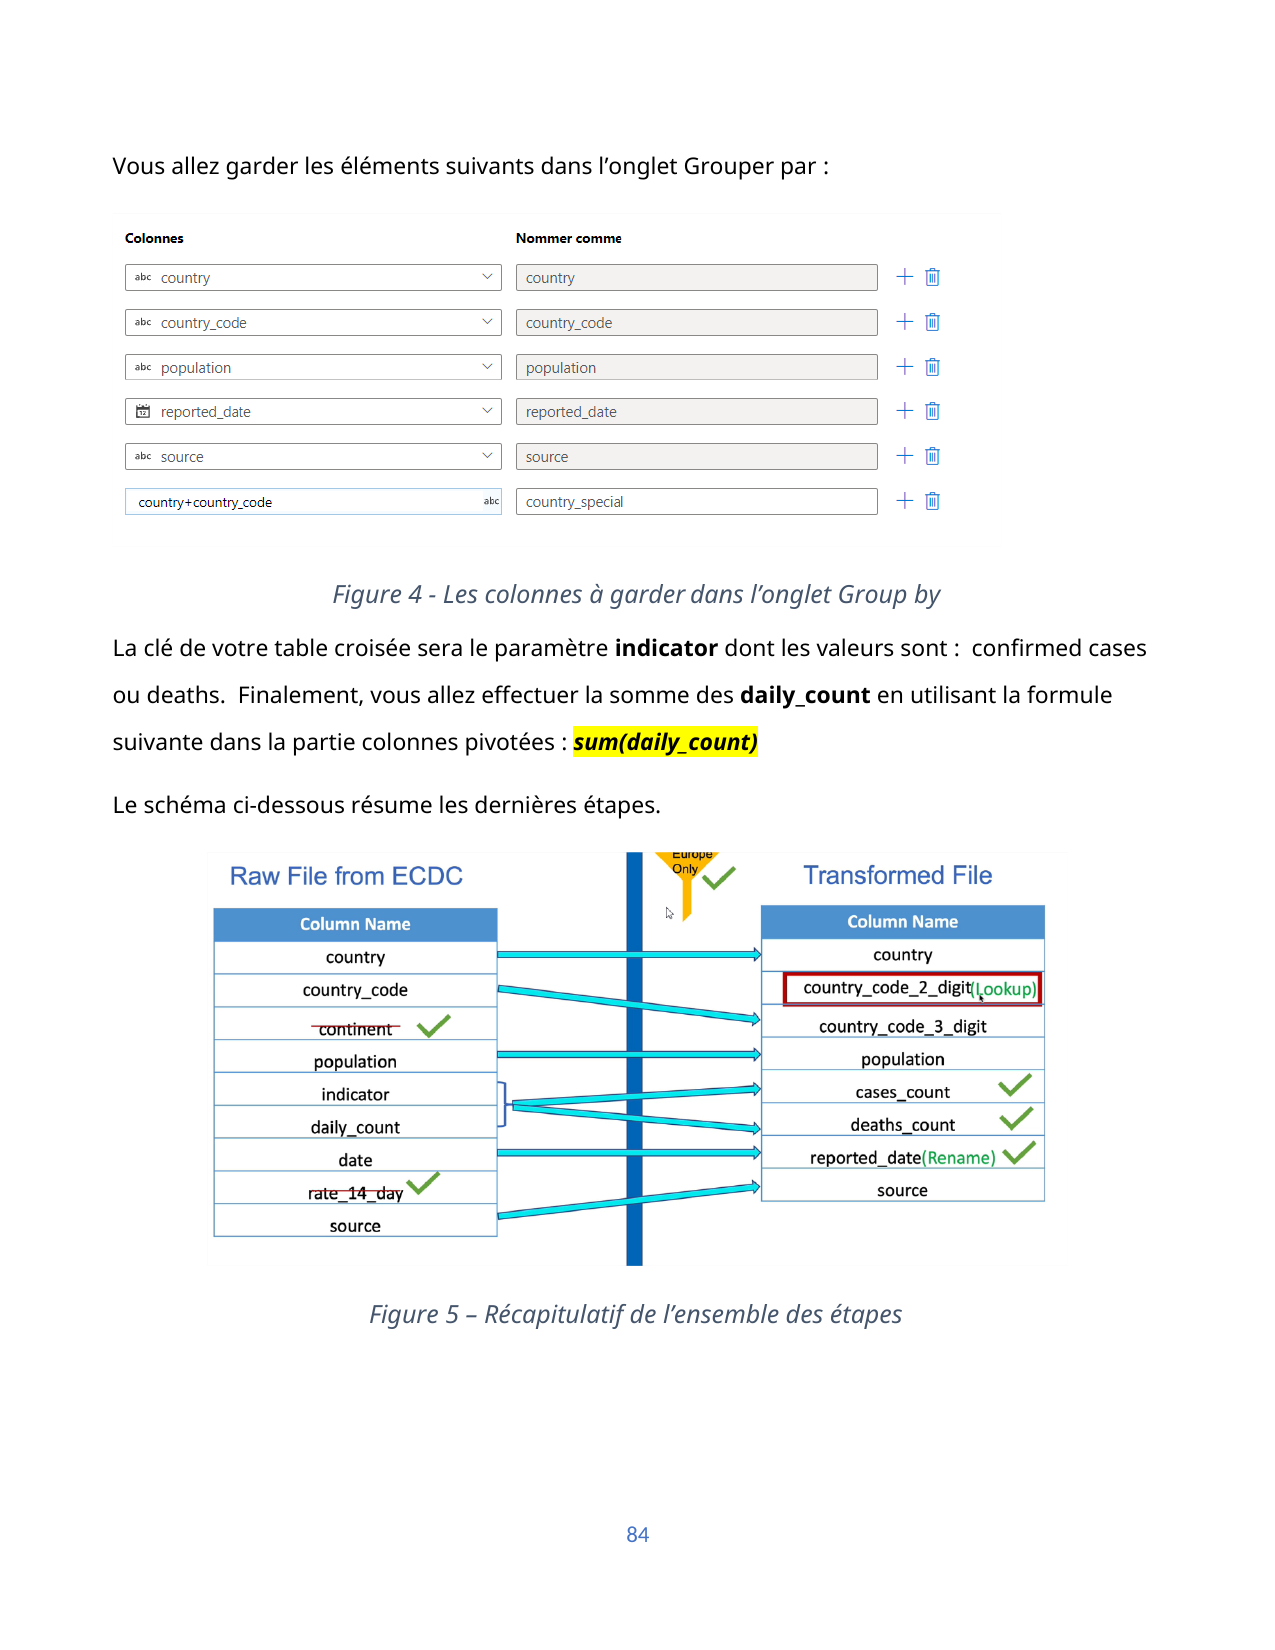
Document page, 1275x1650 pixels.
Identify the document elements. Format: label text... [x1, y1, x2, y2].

text Vous allez garder les éléments suivants dans l’onglet Grouper par : [112, 150, 1162, 181]
text Figure 4 - Les colonnes à garder dans l’onglet Group by [112, 577, 1162, 611]
text Figure 5 – Récapitulatif de l’ensemble des étapes [112, 1297, 1162, 1331]
picture [112, 213, 1002, 547]
text La clé de votre table croisée sera le paramètre indicator dont les valeurs sont : confirmed cases ou deaths. Finalement, vous allez effectuer la somme des daily_count en utilisant la formule suivante dans la partie colonnes pivotées : sum(daily_count) [112, 632, 1162, 757]
text Le schéma ci-dessous résume les dernières étapes. [112, 789, 1162, 821]
picture [207, 852, 1068, 1266]
